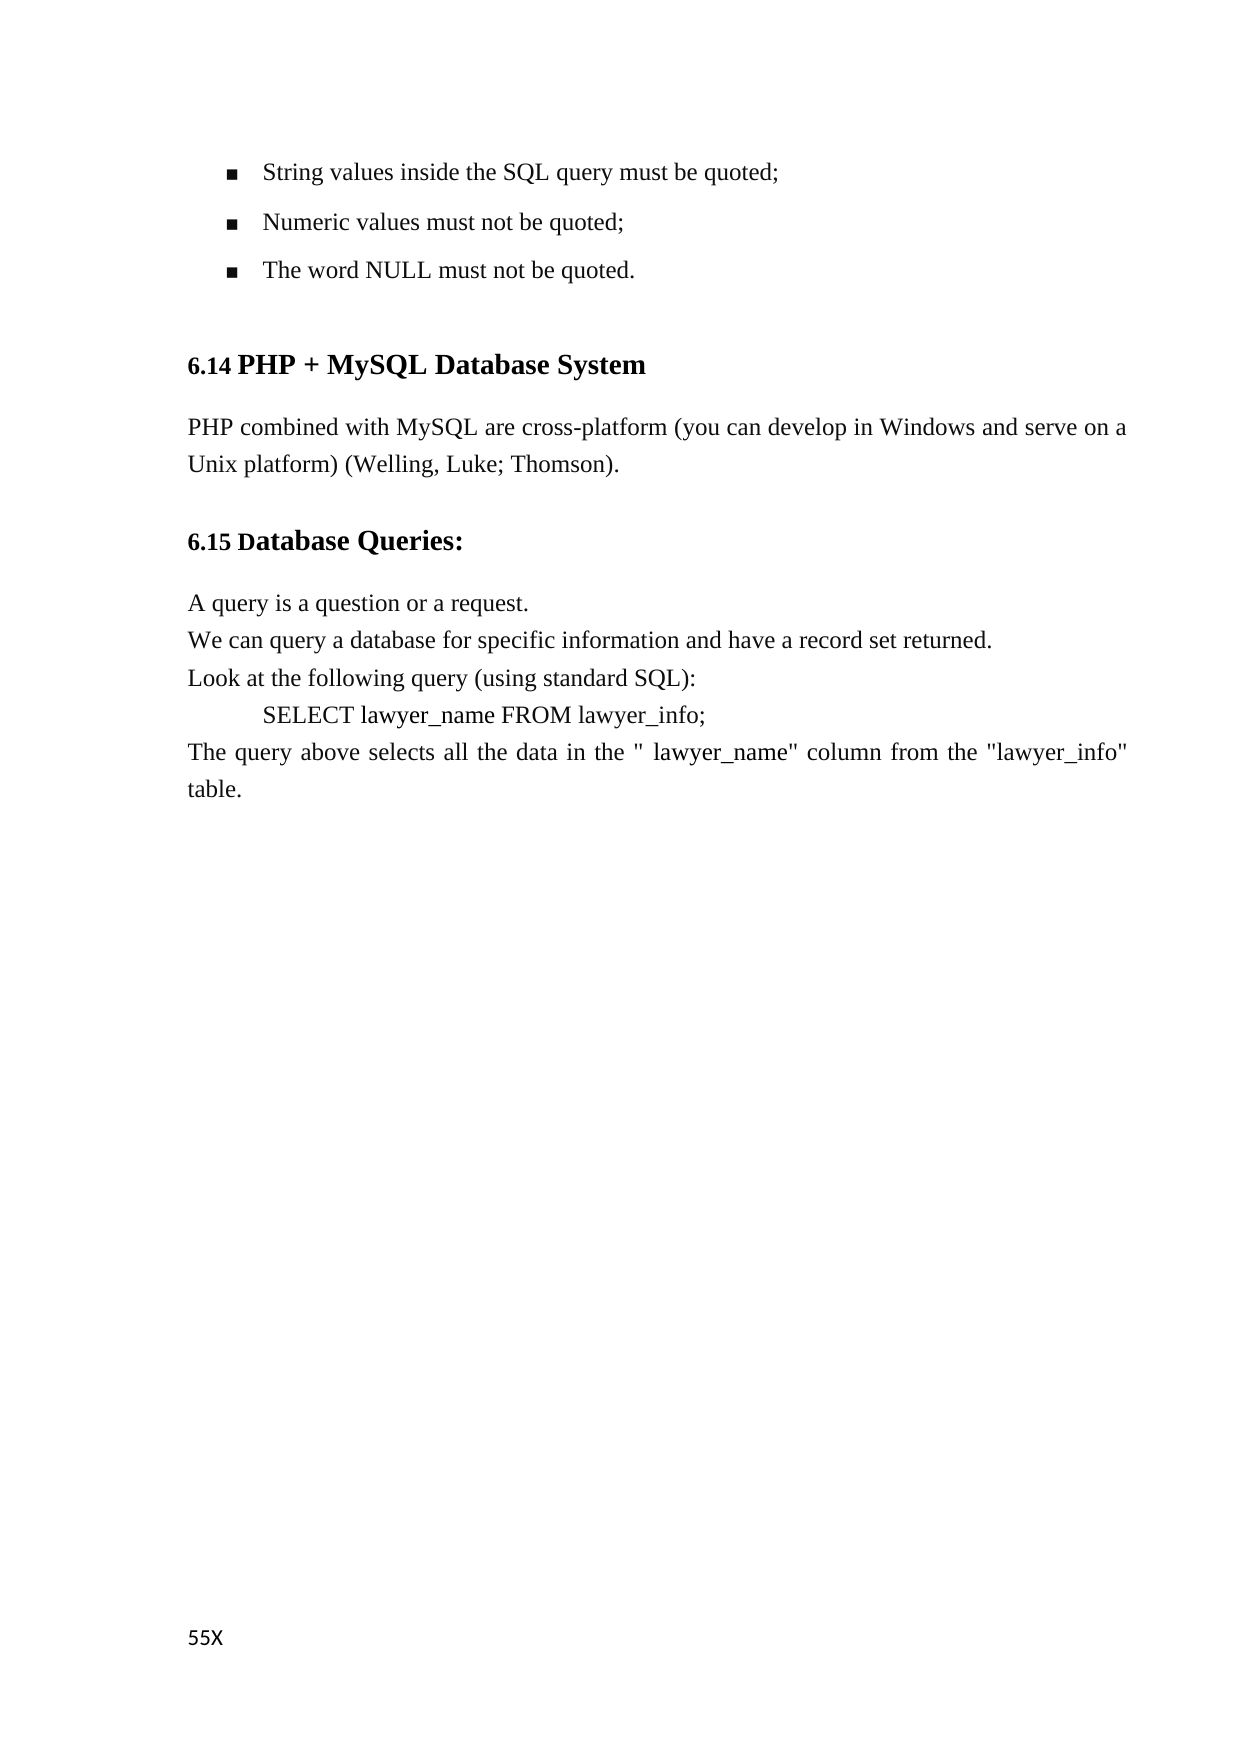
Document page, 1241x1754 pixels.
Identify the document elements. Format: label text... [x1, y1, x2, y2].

subtitle 6.14 PHP + MySQL Database System [187, 347, 1128, 381]
text A query is a question or a request. [187, 588, 1128, 617]
list Numeric values must not be quoted; [225, 199, 1128, 242]
text PHP combined with MySQL are cross-platform (you can develop in Windows and serve on a Unix platform) (Welling, Luke; Thomson). [187, 412, 1128, 478]
subtitle 6.15 Database Queries: [187, 523, 1128, 557]
text The query above selects all the data in the " lawyer_name" column from the "lawyer_info" table. [187, 737, 1128, 803]
text SELECT lawyer_name FROM lawyer_info; [187, 700, 1128, 729]
list The word NULL must not be quoted. [225, 248, 1128, 291]
text We can query a database for specific information and have a record set returned. [187, 625, 1128, 654]
text Look at the following query (using standard SQL): [187, 663, 1128, 691]
list String values inside the SQL query must be quoted; [225, 150, 1128, 193]
